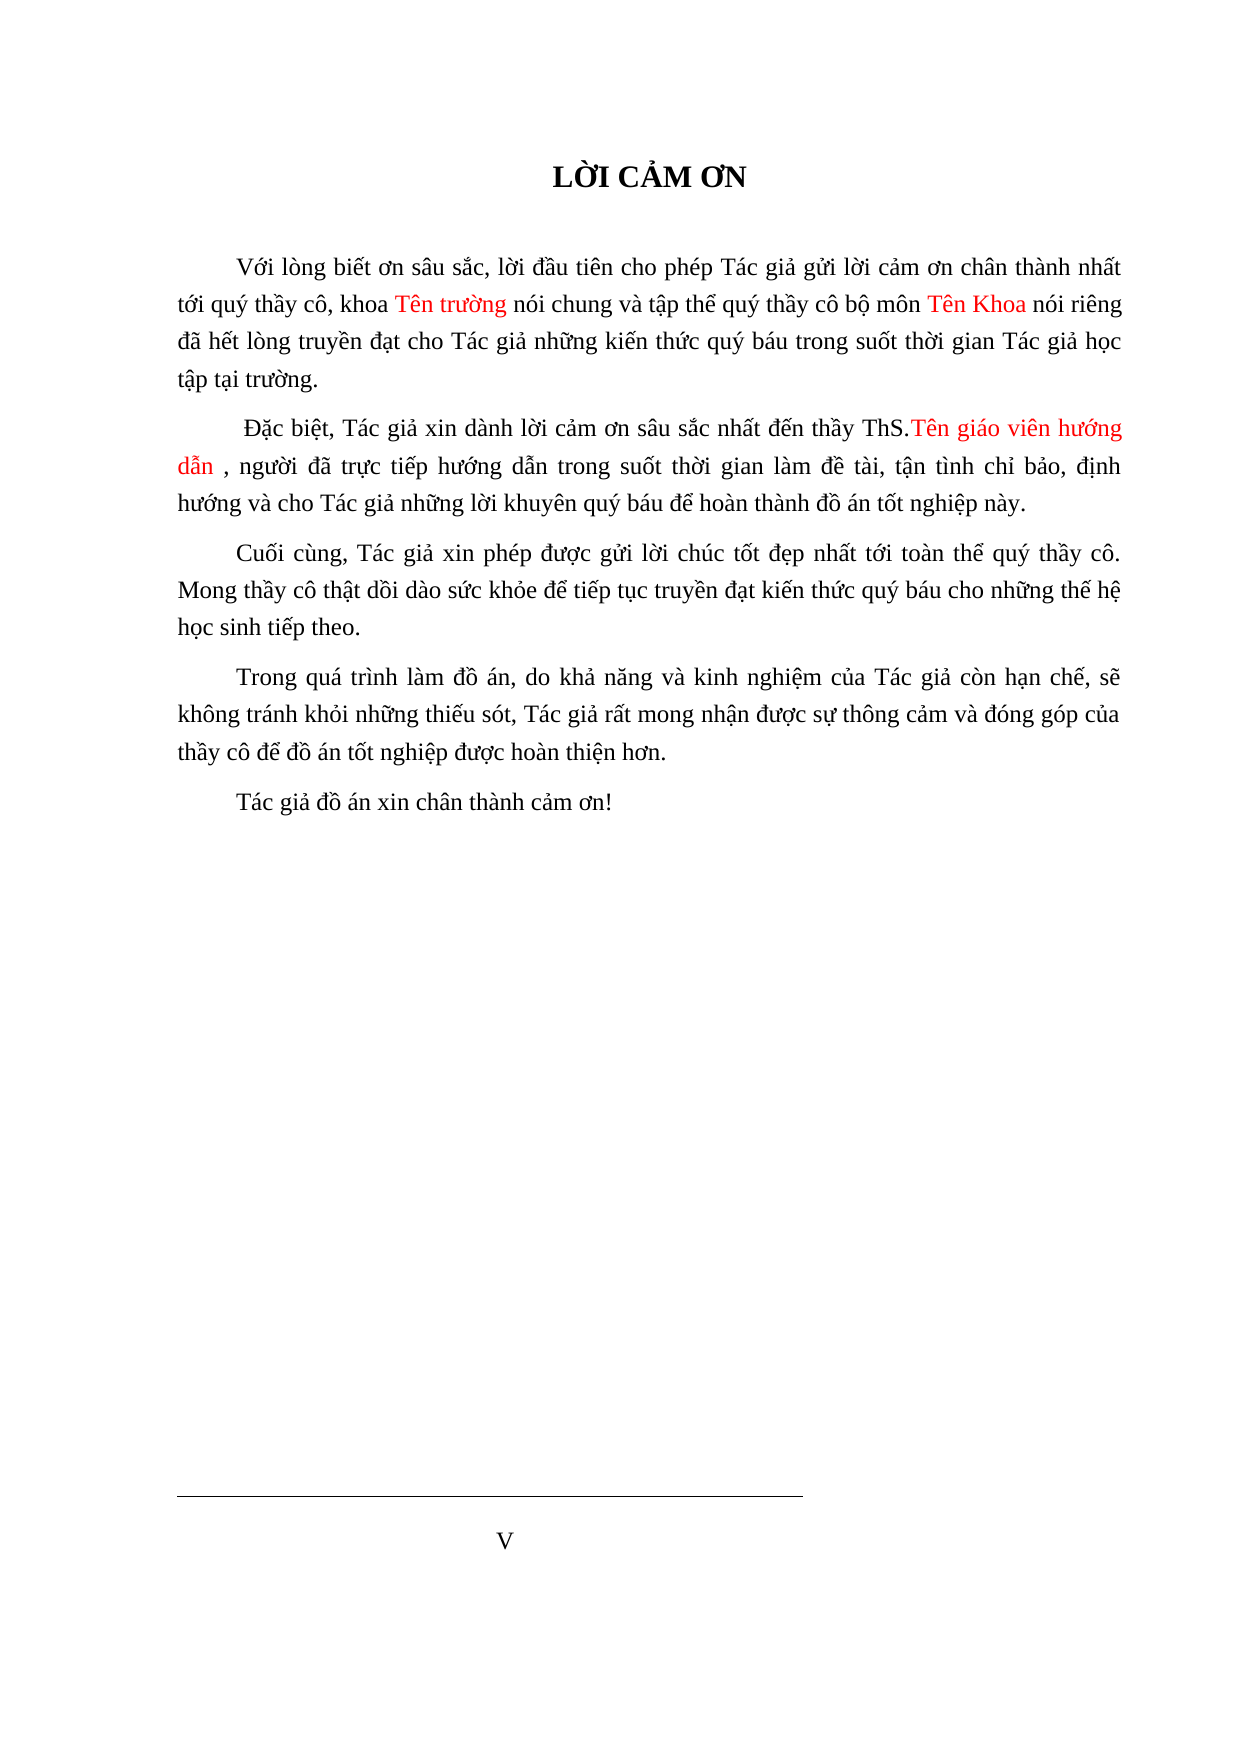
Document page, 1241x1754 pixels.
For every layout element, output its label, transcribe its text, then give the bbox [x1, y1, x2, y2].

subtitle LỜI CẢM ƠN [177, 159, 1122, 194]
text Cuối cùng, Tác giả xin phép được gửi lời chúc tốt đẹp nhất tới toàn thể quý thầy cô. Mong thầy cô thật dồi dào sức khỏe để tiếp tục truyền đạt kiến thức quý báu cho những thế hệ học sinh tiếp theo. [177, 538, 1122, 641]
text Với lòng biết ơn sâu sắc, lời đầu tiên cho phép Tác giả gửi lời cảm ơn chân thành nhất tới quý thầy cô, khoa Tên trường nói chung và tập thể quý thầy cô bộ môn Tên Khoa nói riêng đã hết lòng truyền đạt cho Tác giả những kiến thức quý báu trong suốt thời gian Tác giả học tập tại trường. [177, 252, 1122, 392]
text Trong quá trình làm đồ án, do khả năng và kinh nghiệm của Tác giả còn hạn chế, sẽ không tránh khỏi những thiếu sót, Tác giả rất mong nhận được sự thông cảm và đóng góp của thầy cô để đồ án tốt nghiệp được hoàn thiện hơn. [177, 662, 1122, 766]
text Đặc biệt, Tác giả xin dành lời cảm ơn sâu sắc nhất đến thầy ThS.Tên giáo viên hướng dẫn , người đã trực tiếp hướng dẫn trong suốt thời gian làm đề tài, tận tình chỉ bảo, định hướng và cho Tác giả những lời khuyên quý báu để hoàn thành đồ án tốt nghiệp này. [177, 413, 1122, 517]
text Tác giả đồ án xin chân thành cảm ơn! [177, 787, 1122, 815]
